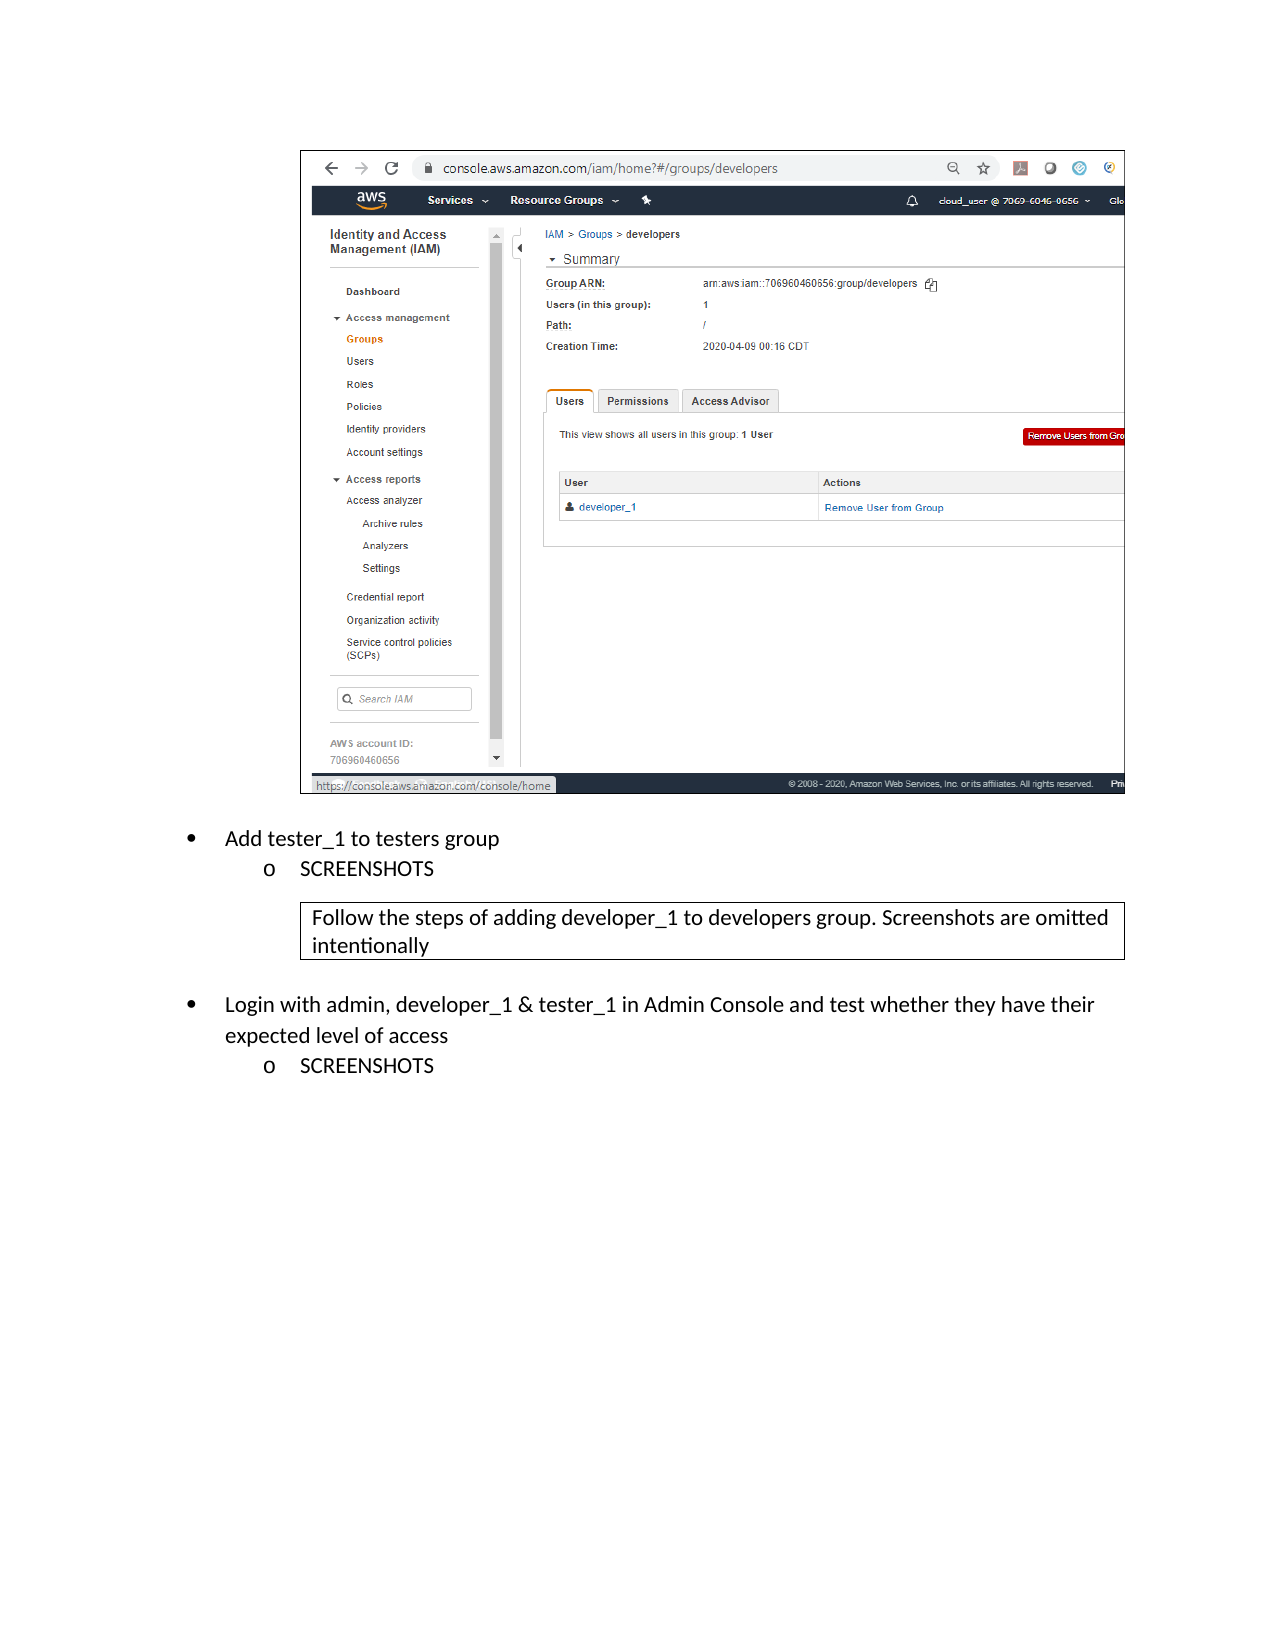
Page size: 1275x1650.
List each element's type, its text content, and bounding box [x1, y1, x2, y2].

table_cell [301, 151, 311, 793]
list Add tester_1 to testers group [187, 824, 1125, 852]
picture [311, 151, 1125, 793]
list SCREENSHOTS [262, 854, 1125, 883]
list Login with admin, developer_1 & tester_1 in Admin Console and test whether they have their expected level of access [187, 991, 1125, 1049]
table_header Follow the steps of adding developer_1 to developers group. Screenshots are omitted intentionally [301, 903, 1124, 959]
list SCREENSHOTS [262, 1051, 1125, 1080]
